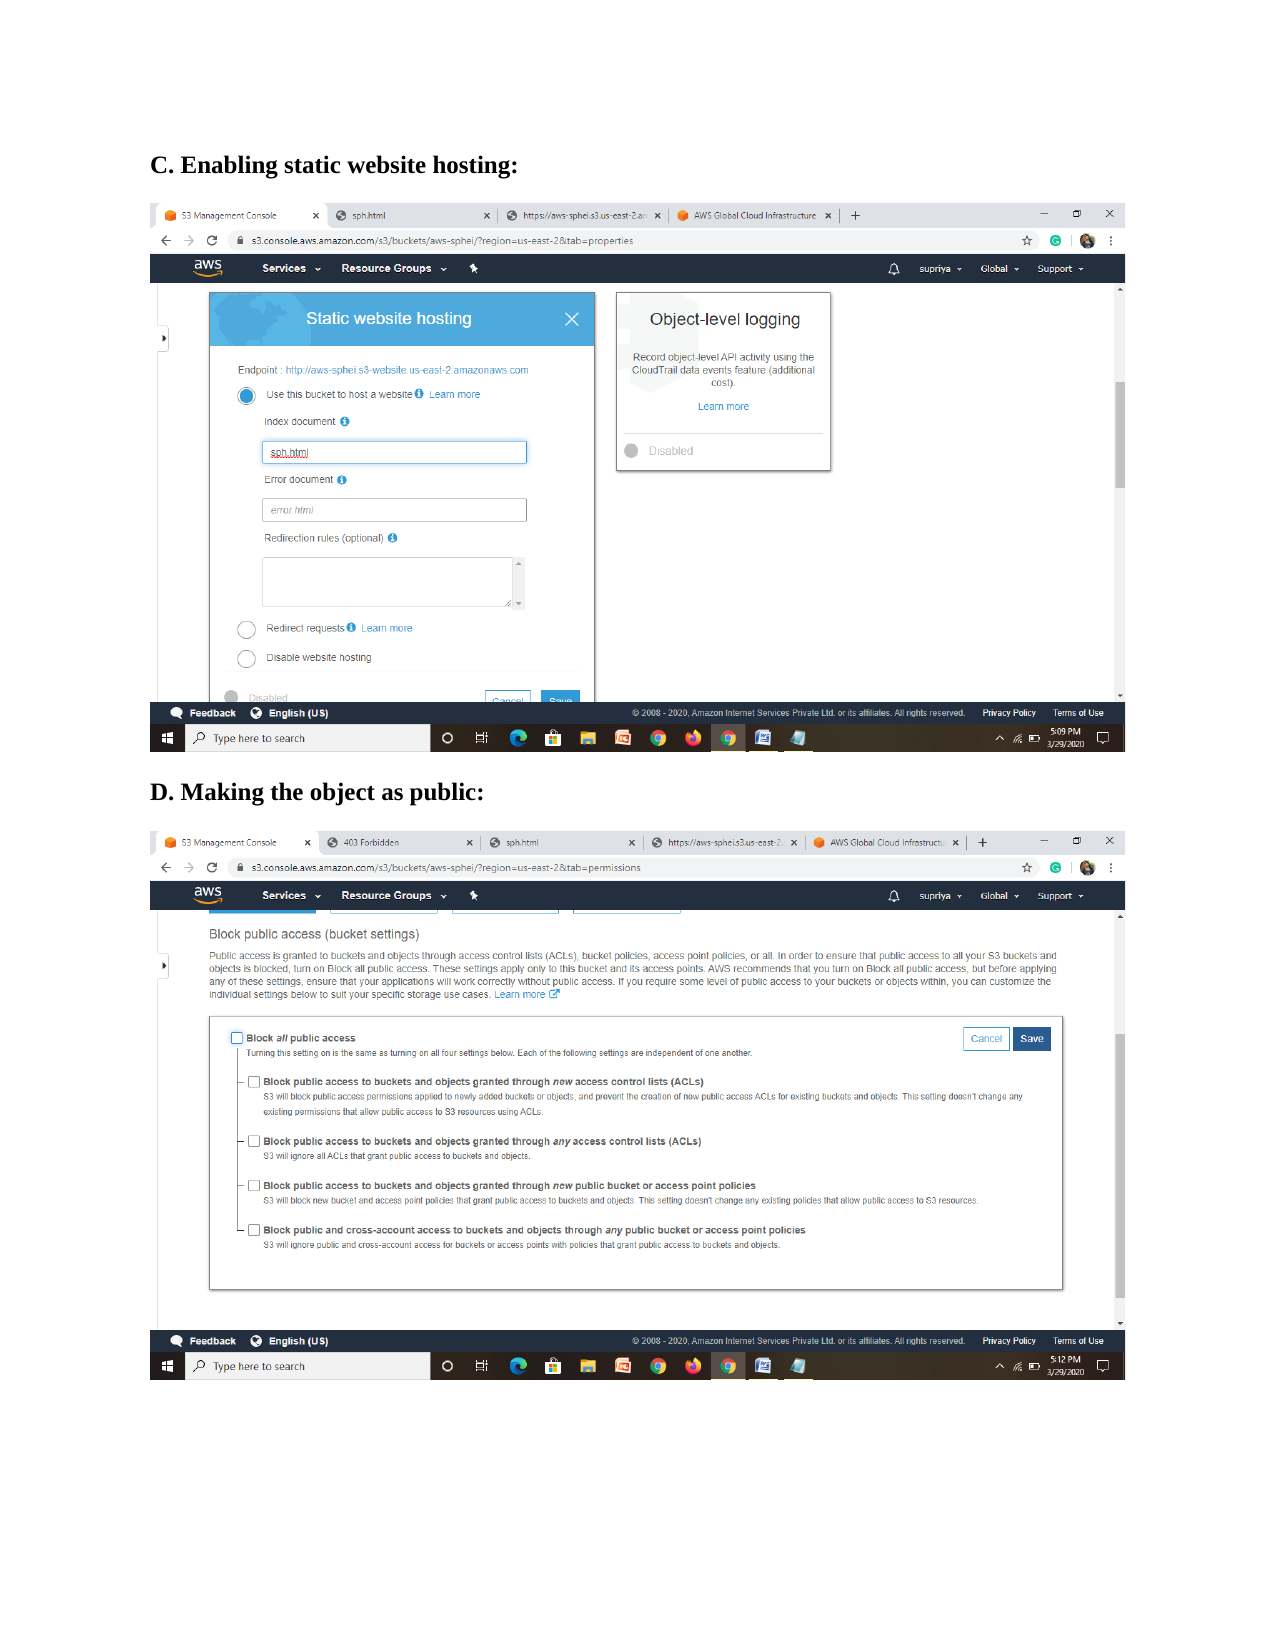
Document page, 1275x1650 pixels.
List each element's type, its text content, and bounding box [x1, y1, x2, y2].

text C. Enabling static website hosting: [150, 150, 1125, 179]
picture [150, 203, 1125, 752]
picture [150, 831, 1125, 1380]
text D. Making the object as public: [150, 777, 1125, 806]
